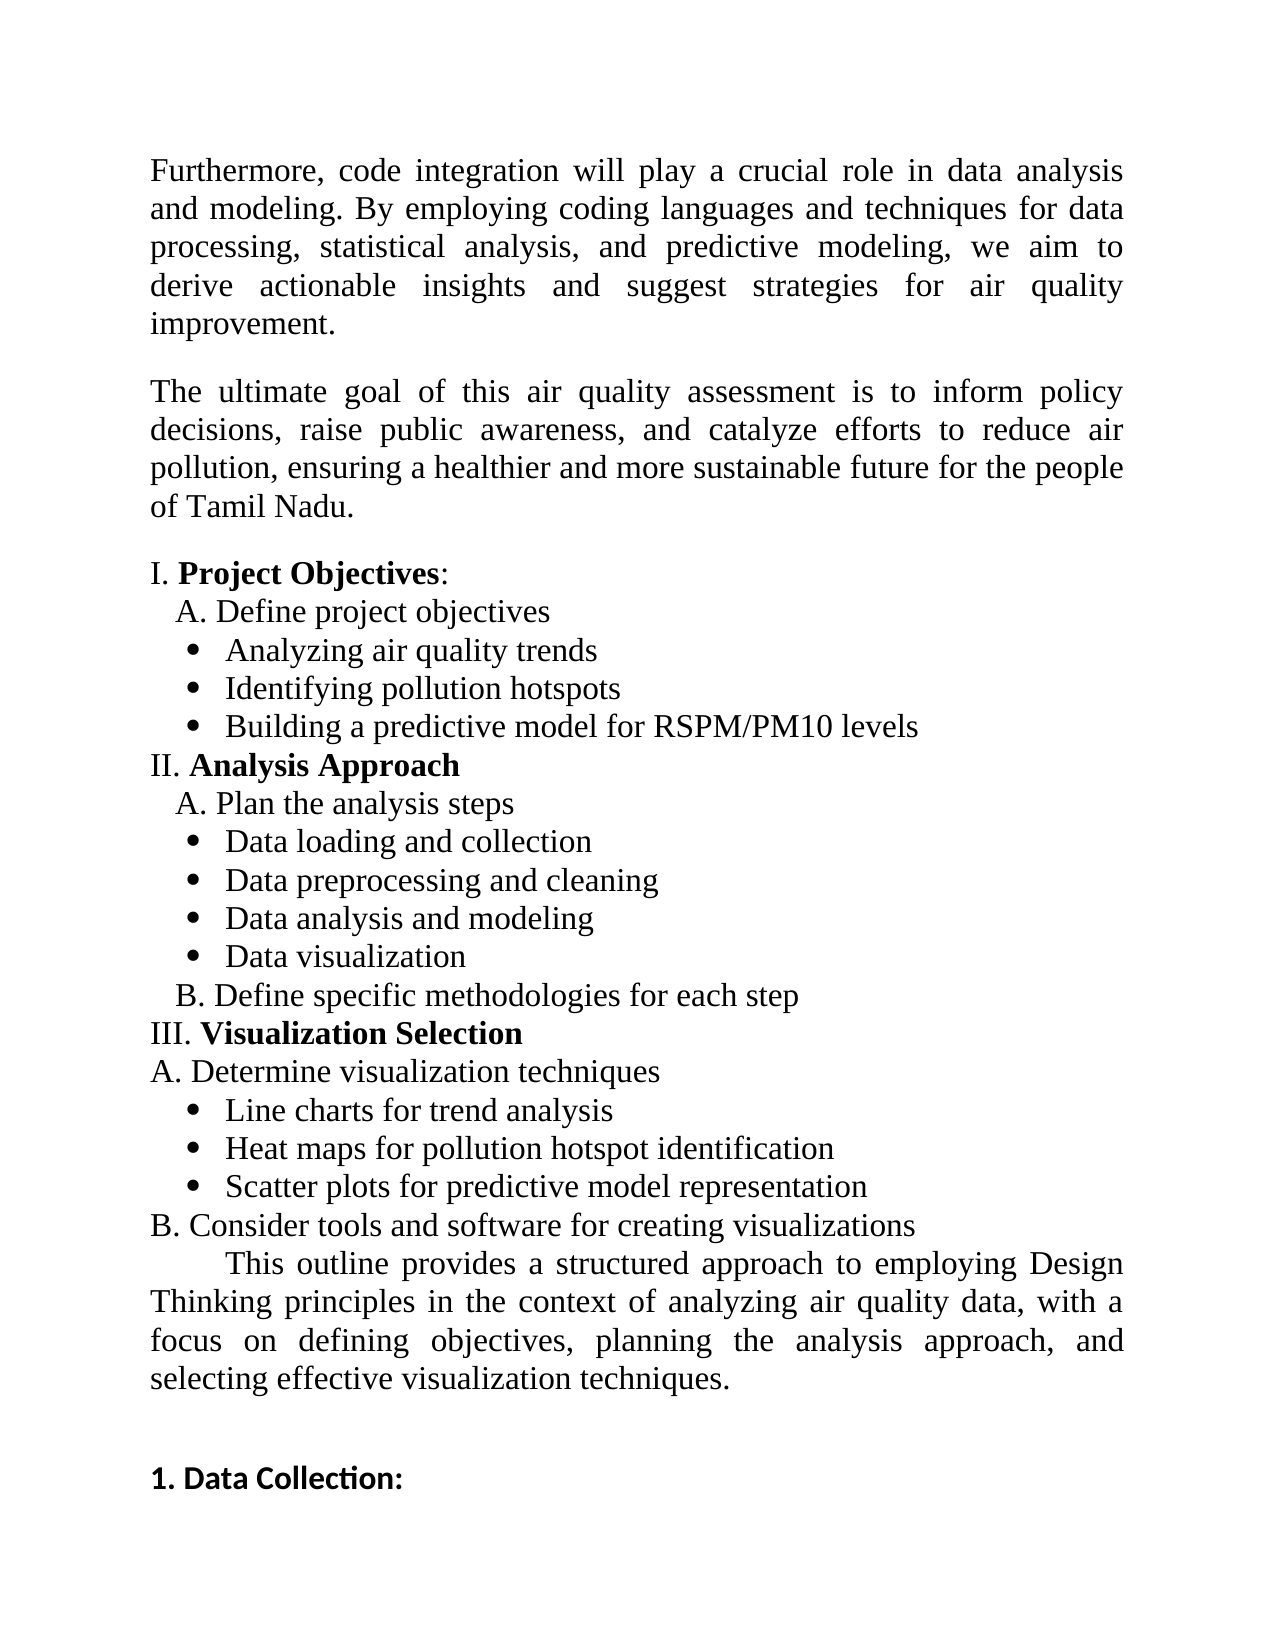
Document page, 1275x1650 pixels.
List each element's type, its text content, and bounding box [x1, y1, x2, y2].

list Scatter plots for predictive model representation [187, 1196, 1125, 1234]
text B. Consider tools and software for creating visualizations [150, 1234, 1125, 1272]
text A. Determine visualization techniques [150, 1052, 1125, 1090]
list Data preprocessing and cleaning [187, 860, 1125, 898]
list Data analysis and modeling [187, 898, 1125, 937]
text III. Visualization Selection [150, 1013, 1125, 1052]
text I. Project Objectives: [150, 553, 1125, 592]
list Data loading and collection [187, 822, 1125, 860]
text Furthermore, code integration will play a crucial role in data analysis and modeling. By employing coding languages and techniques for data processing, statistical analysis, and predictive modeling, we aim to derive actionable insights and suggest strategies for air quality improvement. [150, 150, 1125, 342]
text This outline provides a structured approach to employing Design Thinking principles in the context of analyzing air quality data, with a focus on defining objectives, planning the analysis approach, and selecting effective visualization techniques. [150, 1272, 1125, 1426]
text The ultimate goal of this air quality assessment is to inform policy decisions, raise public awareness, and catalyze efforts to reduce air pollution, ensuring a healthier and more sustainable future for the people of Tamil Nadu. [150, 371, 1125, 524]
list Heat maps for pollution hotspot identification [187, 1128, 1125, 1167]
text II. Analysis Approach [150, 745, 1125, 783]
list Line charts for trend analysis [187, 1090, 1125, 1128]
list Identifying pollution hotspots [187, 668, 1125, 707]
text B. Define specific methodologies for each step [150, 975, 1125, 1013]
list Building a predictive model for RSPM/PM10 levels [187, 707, 1125, 745]
list Analyzing air quality trends [187, 630, 1125, 668]
text A. Plan the analysis steps [150, 783, 1125, 822]
text A. Define project objectives [150, 592, 1125, 630]
list Data visualization [187, 937, 1125, 975]
